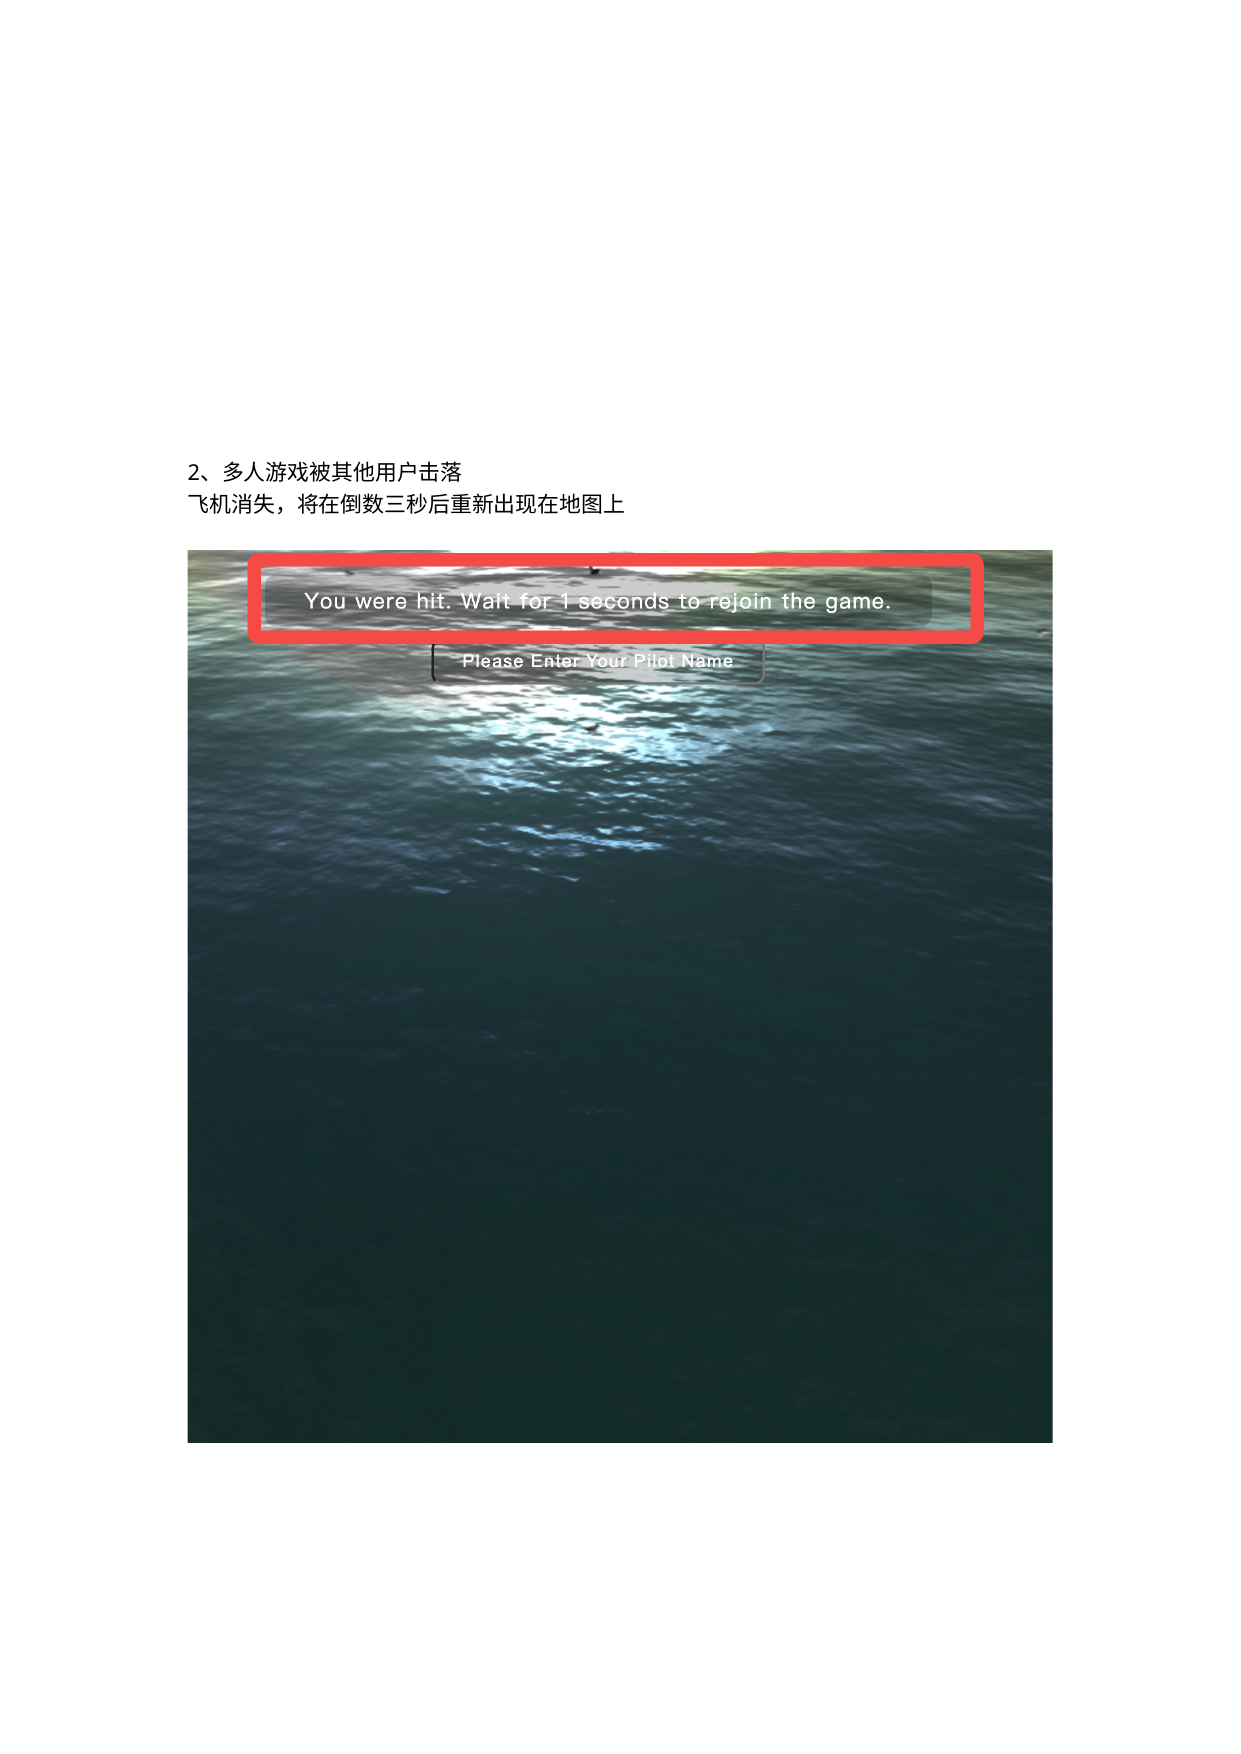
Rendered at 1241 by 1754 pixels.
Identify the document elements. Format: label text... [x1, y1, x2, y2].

picture [187, 550, 1053, 1443]
text 飞机消失，将在倒数三秒后重新出现在地图上 [187, 487, 1053, 519]
text 2、多人游戏被其他用户击落 [187, 454, 1053, 487]
